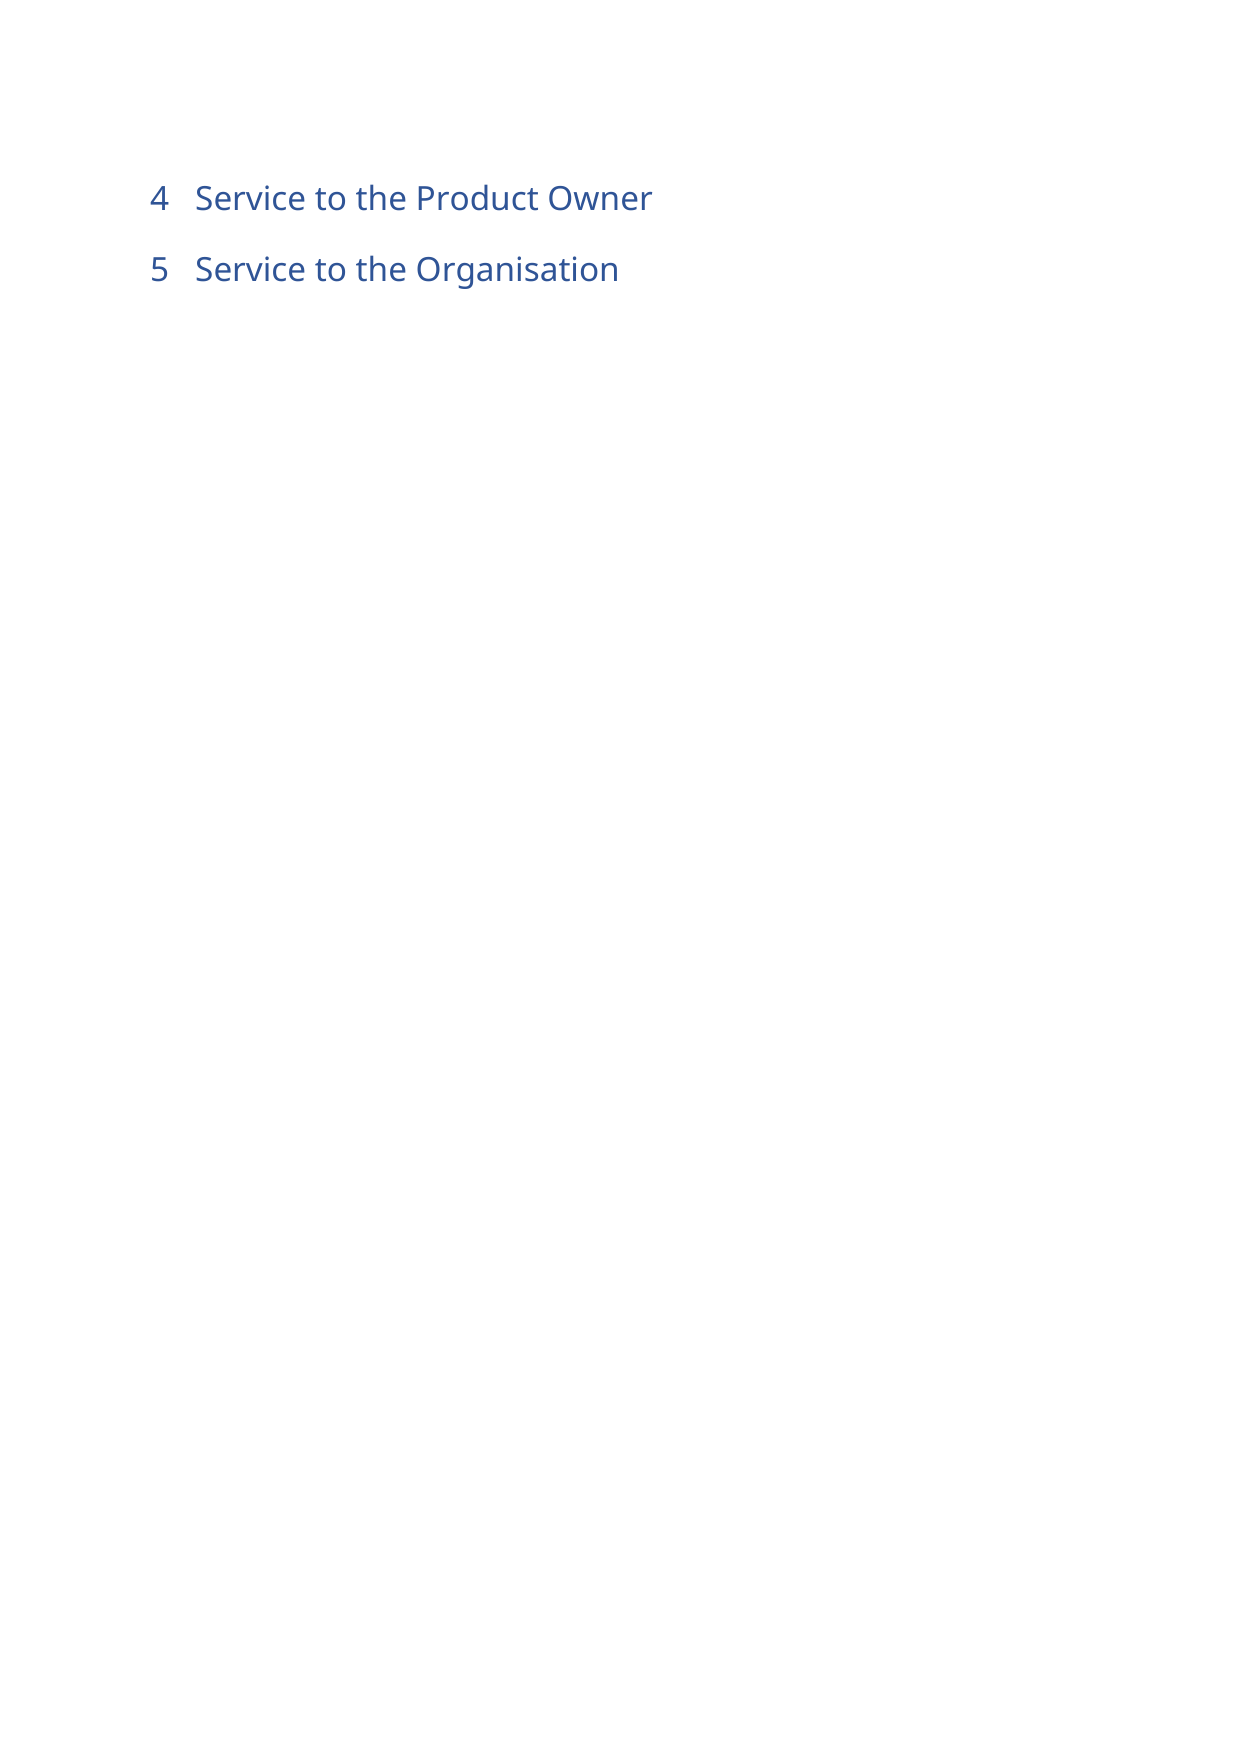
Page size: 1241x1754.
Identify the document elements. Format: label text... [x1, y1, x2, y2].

subtitle Service to the Organisation [150, 245, 1090, 291]
subtitle Service to the Product Owner [150, 175, 1090, 220]
